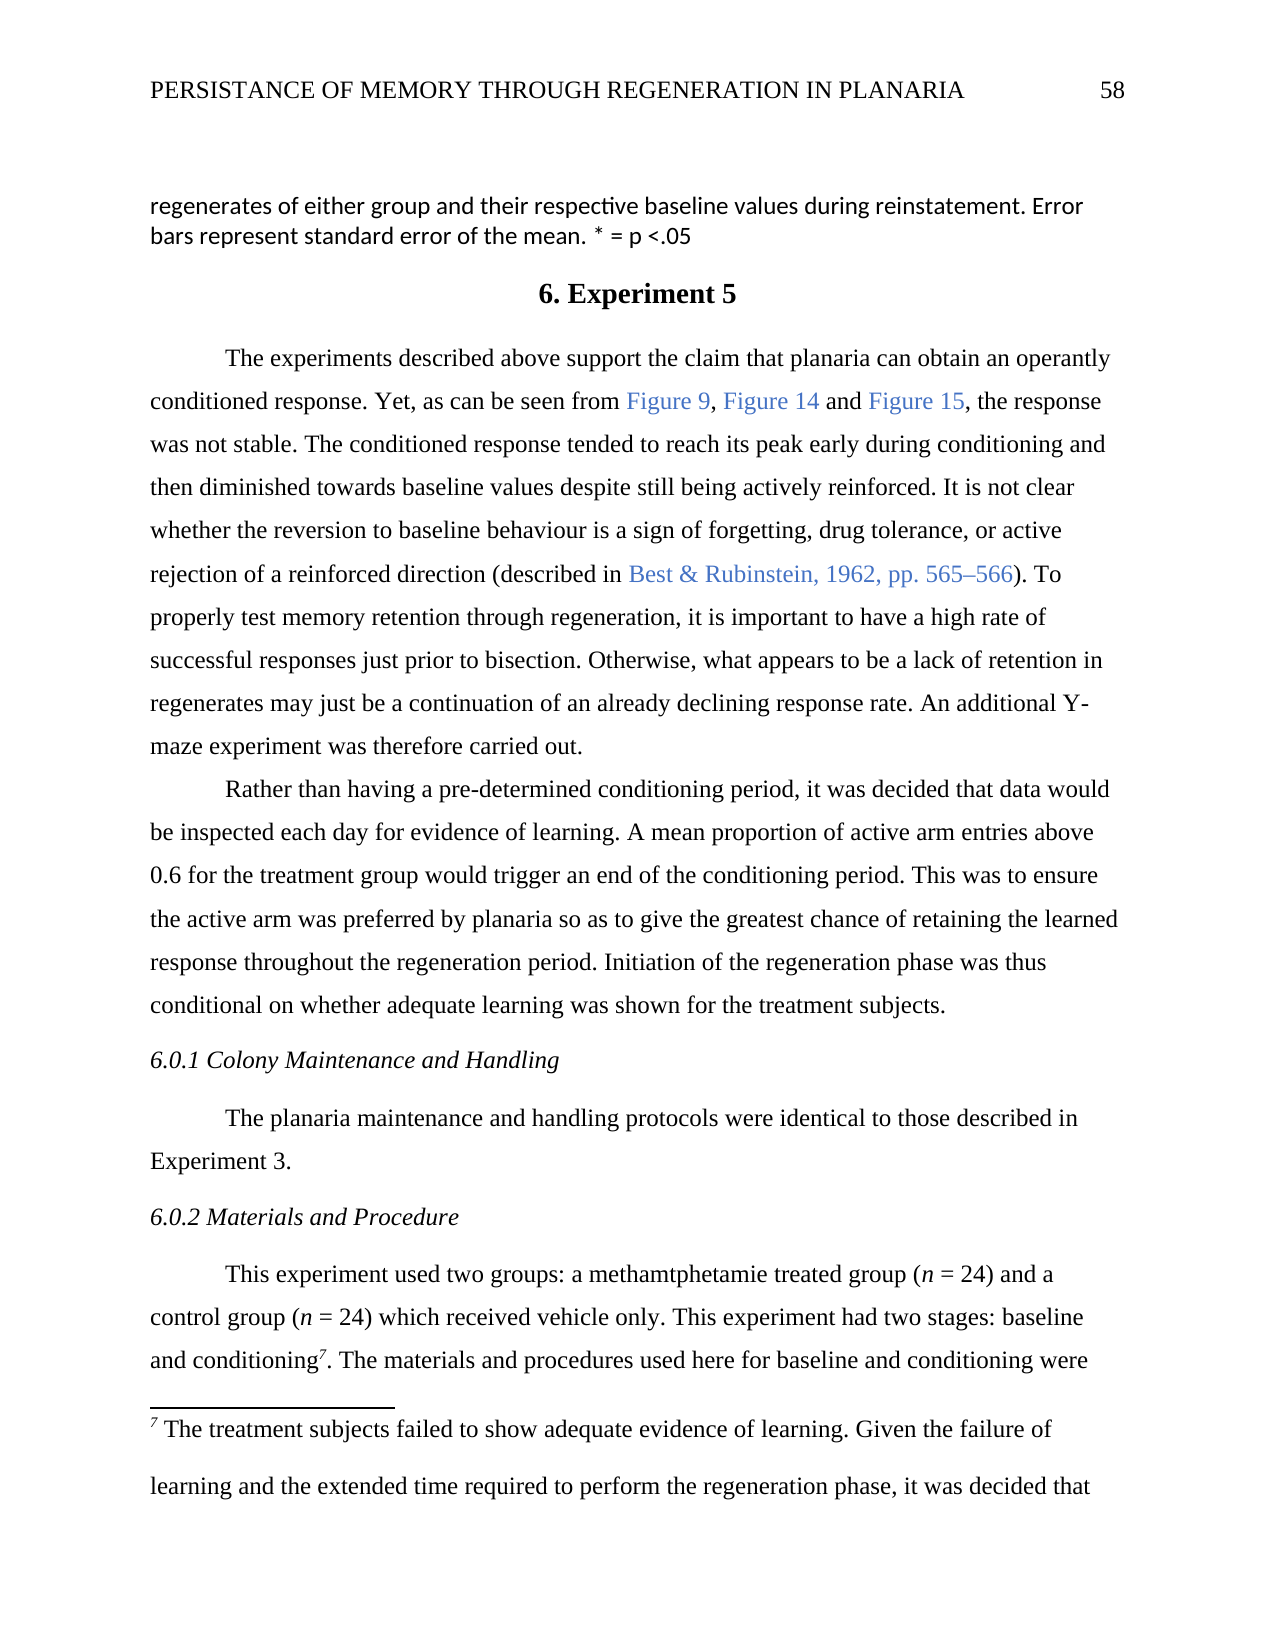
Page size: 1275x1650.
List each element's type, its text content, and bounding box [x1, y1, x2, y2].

subtitle 6.0.2 Materials and Procedure [150, 1202, 1125, 1231]
subtitle 6.0.1 Colony Maintenance and Handling [150, 1046, 1125, 1074]
subtitle 6. Experiment 5 [150, 276, 1125, 309]
text The planaria maintenance and handling protocols were identical to those described in Experiment 3. [150, 1103, 1125, 1175]
text The experiments described above support the claim that planaria can obtain an operantly conditioned response. Yet, as can be seen from Figure 9, Figure 14 and Figure 15, the response was not stable. The conditioned response tended to reach its peak early during conditioning and then diminished towards baseline values despite still being actively reinforced. It is not clear whether the reversion to baseline behaviour is a sign of forgetting, drug tolerance, or active rejection of a reinforced direction (described in Best & Rubinstein, 1962, pp. 565–566). To properly test memory retention through regeneration, it is important to have a high rate of successful responses just prior to bisection. Otherwise, what appears to be a lack of retention in regenerates may just be a continuation of an already declining response rate. An additional Y-maze experiment was therefore carried out. [150, 343, 1125, 760]
text Rather than having a pre-determined conditioning period, it was decided that data would be inspected each day for evidence of learning. A mean proportion of active arm entries above 0.6 for the treatment group would trigger an end of the conditioning period. This was to ensure the active arm was preferred by planaria so as to give the greatest chance of retaining the learned response throughout the regeneration period. Initiation of the regeneration phase was thus conditional on whether adequate learning was shown for the treatment subjects. [150, 774, 1125, 1019]
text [150, 1259, 1125, 1374]
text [150, 190, 1125, 251]
